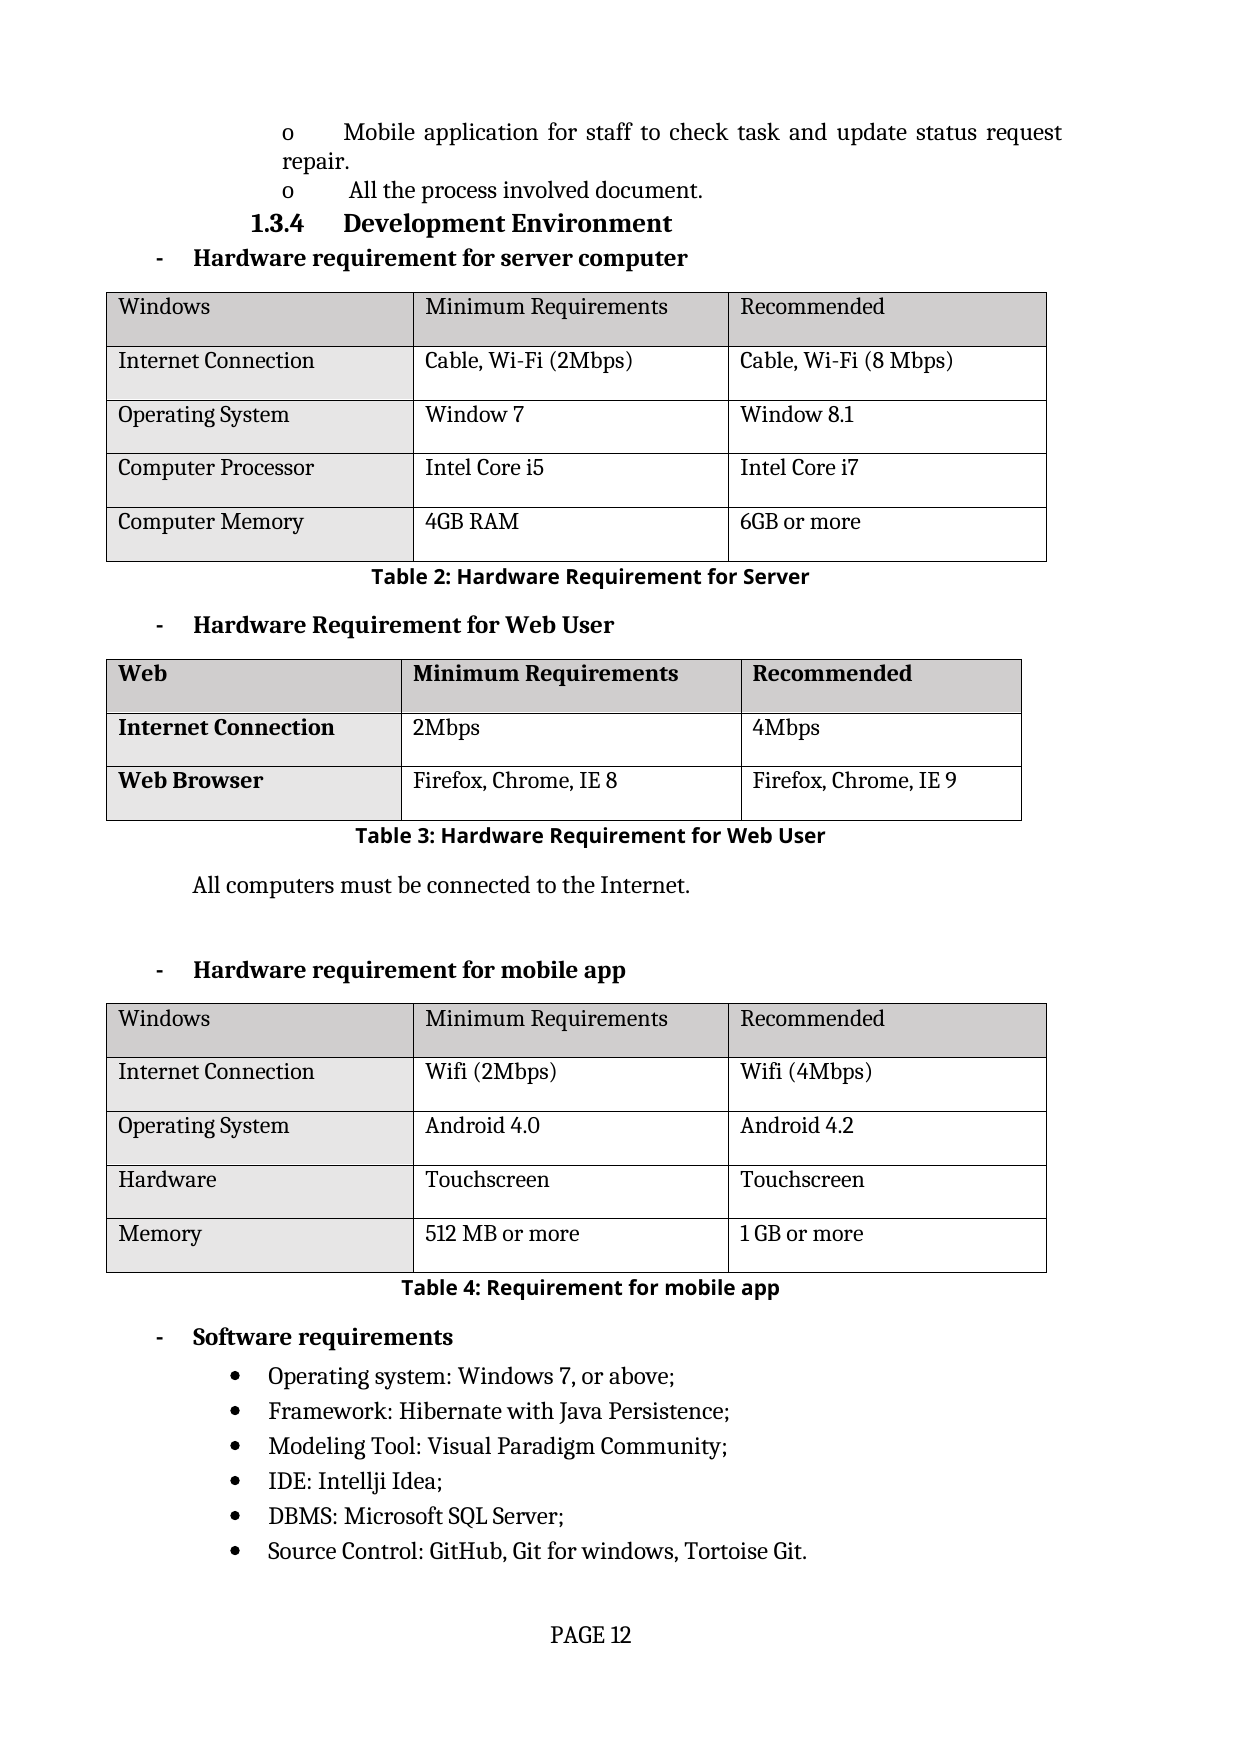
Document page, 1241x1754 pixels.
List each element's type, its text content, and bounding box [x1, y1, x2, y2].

table_cell Cable, Wi-Fi (8 Mbps) [729, 347, 1046, 399]
table_cell Firefox, Chrome, IE 8 [402, 767, 741, 820]
list IDE: Intellji Idea; [231, 1467, 1063, 1496]
table_cell Wifi (2Mbps) [414, 1058, 728, 1111]
subtitle Development Environment [251, 208, 1063, 240]
table_cell Touchscreen [414, 1166, 728, 1218]
table_cell Memory [107, 1219, 413, 1272]
table_cell Window 7 [414, 401, 728, 453]
table_cell 2Mbps [402, 714, 741, 766]
table_cell 4GB RAM [414, 508, 728, 561]
table_cell Window 8.1 [729, 401, 1046, 453]
table_cell Internet Connection [107, 714, 401, 766]
table_cell 512 MB or more [414, 1219, 728, 1272]
table_header Web [107, 660, 401, 712]
list DBMS: Microsoft SQL Server; [231, 1502, 1063, 1531]
table_cell Internet Connection [107, 347, 413, 399]
table_header Minimum Requirements [414, 293, 728, 346]
table_cell Cable, Wi-Fi (2Mbps) [414, 347, 728, 399]
table_header Minimum Requirements [402, 660, 741, 712]
table_cell Intel Core i5 [414, 454, 728, 507]
table_cell Android 4.0 [414, 1112, 728, 1164]
table_cell Computer Memory [107, 508, 413, 561]
table_cell Intel Core i7 [729, 454, 1046, 507]
table_cell Internet Connection [107, 1058, 413, 1111]
table_cell 1 GB or more [729, 1219, 1046, 1272]
list Hardware Requirement for Web User [156, 611, 1063, 640]
table_cell Android 4.2 [729, 1112, 1046, 1164]
list Mobile application for staff to check task and update status request repair. [282, 118, 1063, 176]
table_cell Firefox, Chrome, IE 9 [742, 767, 1021, 820]
list All computers must be connected to the Internet. [192, 870, 1063, 899]
table_cell Touchscreen [729, 1166, 1046, 1218]
table_header Recommended [729, 293, 1046, 346]
table_cell Wifi (4Mbps) [729, 1058, 1046, 1111]
table_cell Operating System [107, 1112, 413, 1164]
table_cell Web Browser [107, 767, 401, 820]
list Hardware requirement for mobile app [156, 956, 1063, 984]
table_cell Computer Processor [107, 454, 413, 507]
list Operating system: Windows 7, or above; [231, 1362, 1063, 1391]
table_cell Hardware [107, 1166, 413, 1218]
list Framework: Hibernate with Java Persistence; [231, 1397, 1063, 1426]
table_header Windows [107, 293, 413, 346]
table_header Recommended [742, 660, 1021, 712]
list Hardware requirement for server computer [156, 244, 1063, 273]
list All the process involved document. [282, 176, 1063, 204]
table_header Recommended [729, 1004, 1046, 1057]
table_header Windows [107, 1004, 413, 1057]
list Modeling Tool: Visual Paradigm Community; [231, 1432, 1063, 1461]
table_cell Operating System [107, 401, 413, 453]
table_cell 4Mbps [742, 714, 1021, 766]
table_cell 6GB or more [729, 508, 1046, 561]
table_header Minimum Requirements [414, 1004, 728, 1057]
list Source Control: GitHub, Git for windows, Tortoise Git. [231, 1537, 1063, 1566]
list Software requirements [156, 1322, 1063, 1351]
